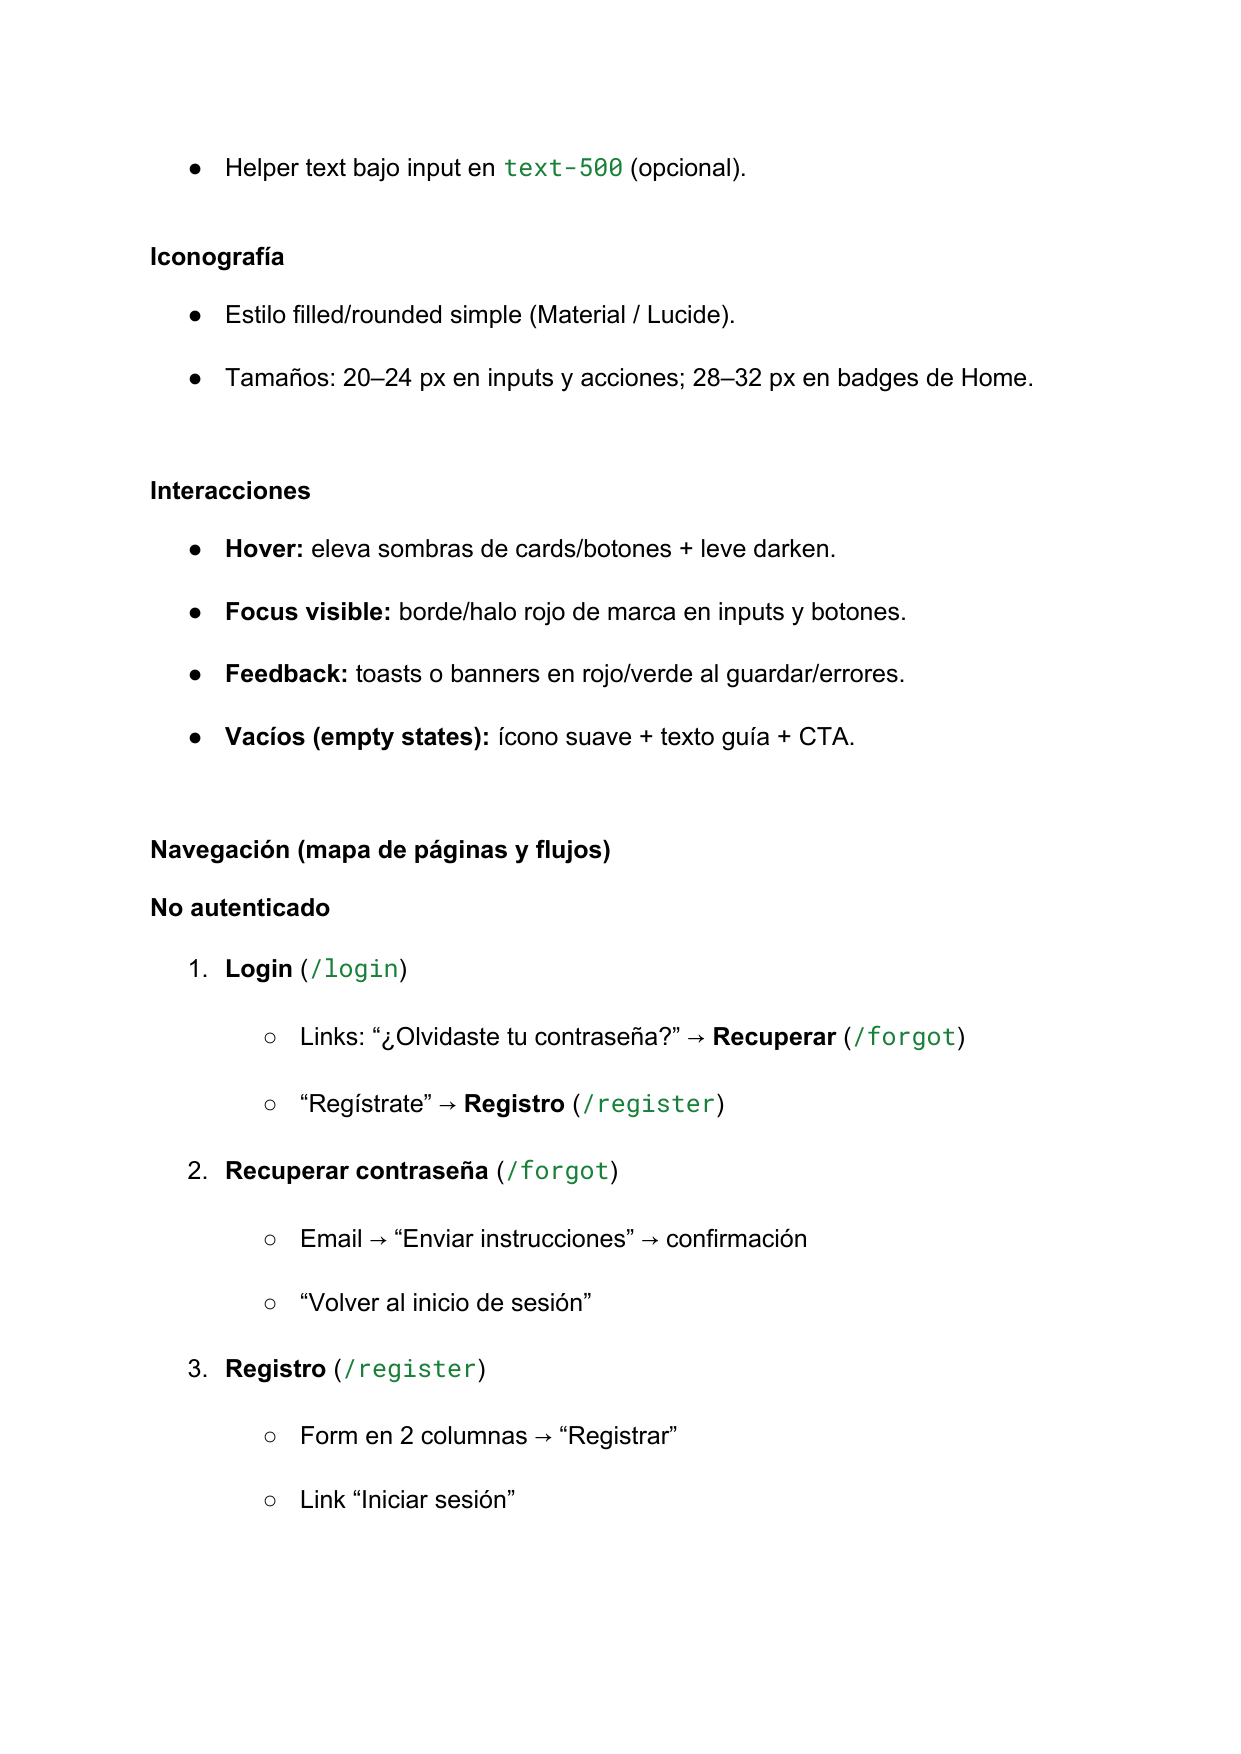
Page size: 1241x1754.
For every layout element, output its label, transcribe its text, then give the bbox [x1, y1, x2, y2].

list Login (/login) [187, 951, 1090, 1014]
list Tamaños: 20–24 px en inputs y acciones; 28–32 px en badges de Home. [187, 363, 1090, 422]
list Link “Iniciar sesión” [262, 1486, 1090, 1544]
list Feedback: toasts o banners en rojo/verde al guardar/errores. [187, 659, 1090, 718]
text No autenticado [150, 893, 1090, 922]
list Recuperar contraseña (/forgot) [187, 1153, 1090, 1217]
list Estilo filled/rounded simple (Material / Lucide). [187, 300, 1090, 359]
text Iconografía [150, 242, 1090, 271]
list “Regístrate” → Registro (/register) [262, 1086, 1090, 1149]
subtitle Interacciones [150, 476, 1090, 504]
list Helper text bajo input en text-500 (opcional). [187, 150, 1090, 213]
list Focus visible: borde/halo rojo de marca en inputs y botones. [187, 597, 1090, 656]
list Registro (/register) [187, 1351, 1090, 1414]
list Hover: eleva sombras de cards/botones + leve darken. [187, 534, 1090, 593]
list Email → “Enviar instrucciones” → confirmación [262, 1220, 1090, 1284]
list Vacíos (empty states): ícono suave + texto guía + CTA. [187, 722, 1090, 781]
subtitle Navegación (mapa de páginas y flujos) [150, 835, 1090, 864]
list “Volver al inicio de sesión” [262, 1288, 1090, 1347]
list Form en 2 columnas → “Registrar” [262, 1418, 1090, 1482]
list Links: “¿Olvidaste tu contraseña?” → Recuperar (/forgot) [262, 1018, 1090, 1082]
